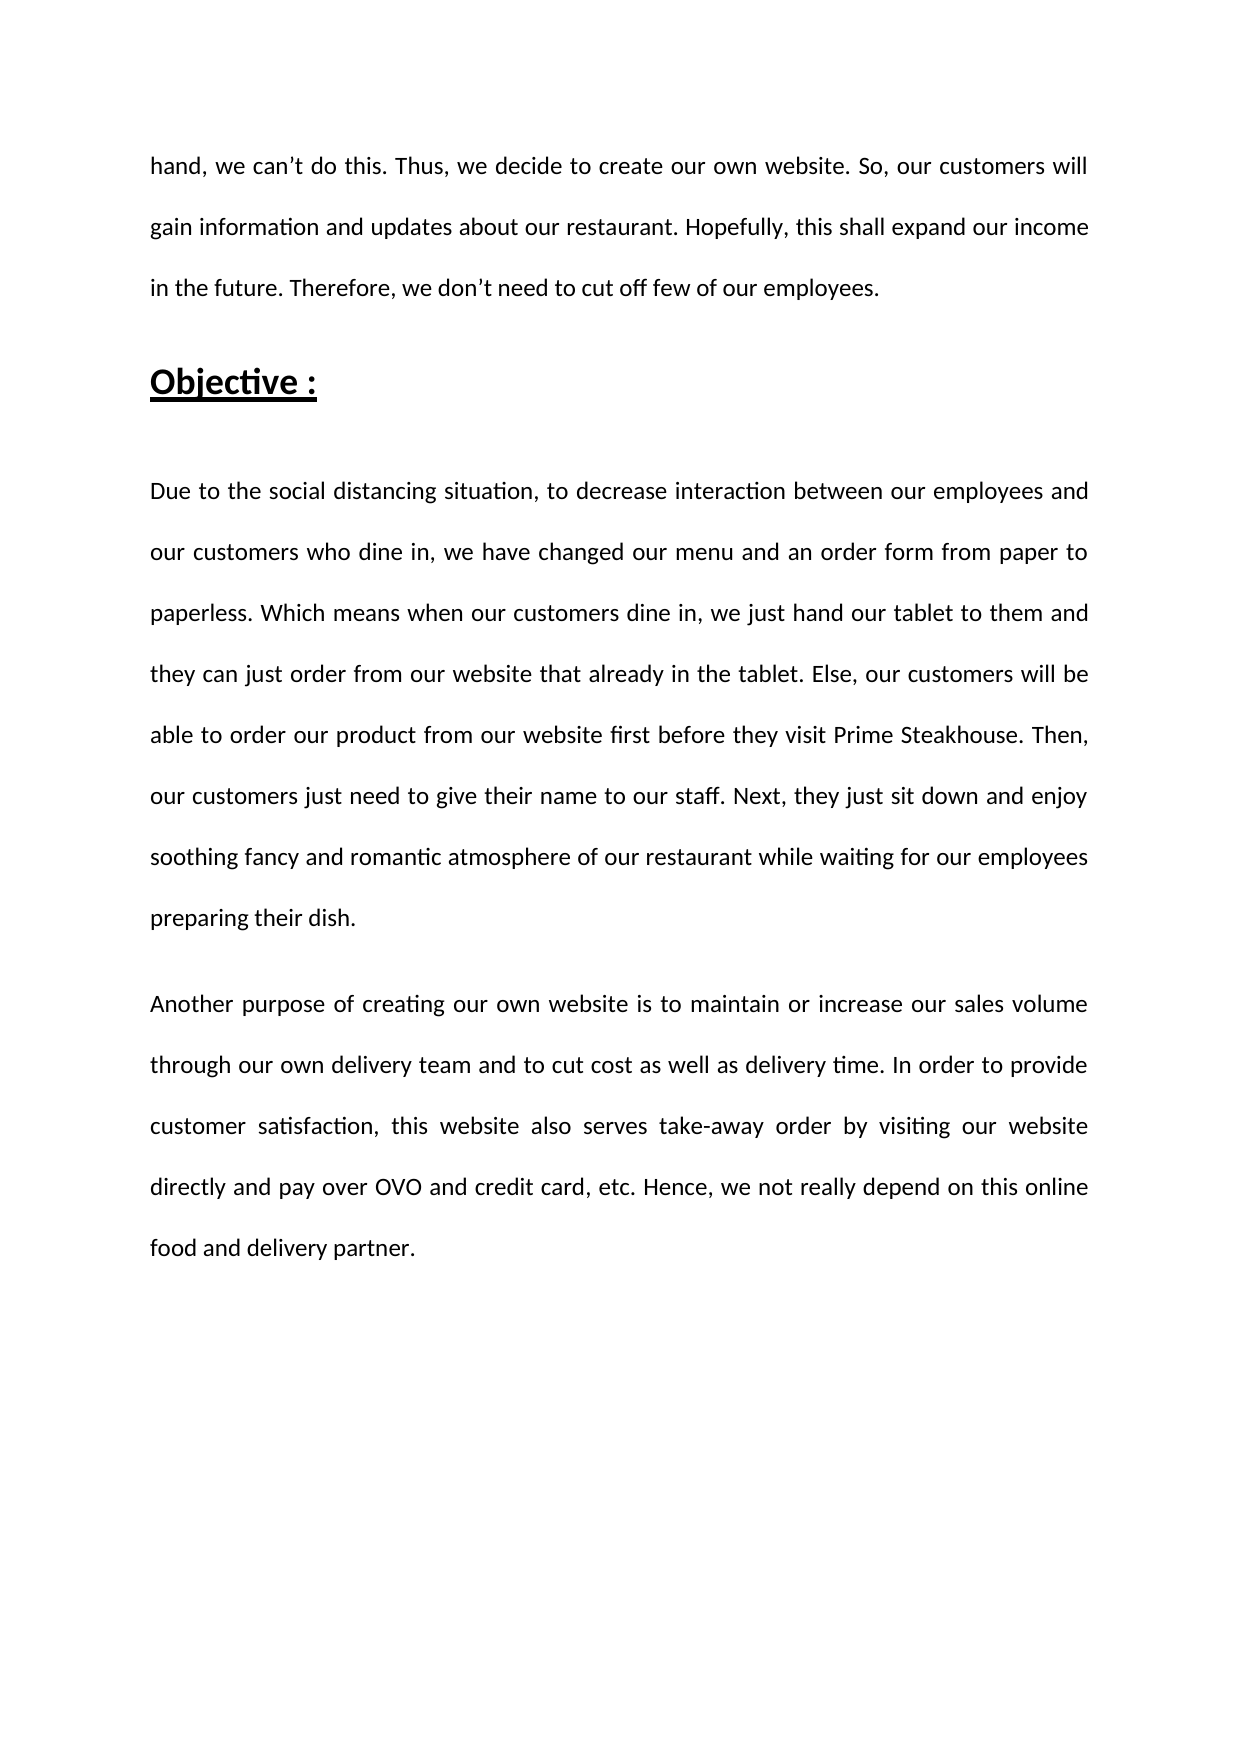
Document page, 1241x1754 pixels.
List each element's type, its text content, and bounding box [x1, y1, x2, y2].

text Due to the social distancing situation, to decrease interaction between our employees and our customers who dine in, we have changed our menu and an order form from paper to paperless. Which means when our customers dine in, we just hand our tablet to them and they can just order from our website that already in the tablet. Else, our customers will be able to order our product from our website first before they visit Prime Steakhouse. Then, our customers just need to give their name to our staff. Next, they just sit down and enjoy soothing fancy and romantic atmosphere of our restaurant while waiting for our employees preparing their dish. [150, 475, 1090, 933]
text Objective : [150, 358, 1090, 404]
text Another purpose of creating our own website is to maintain or increase our sales volume through our own delivery team and to cut cost as well as delivery time. In order to provide customer satisfaction, this website also serves take-away order by visiting our website directly and pay over OVO and credit card, etc. Hence, we not really depend on this online food and delivery partner. [150, 988, 1090, 1263]
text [150, 150, 1090, 303]
